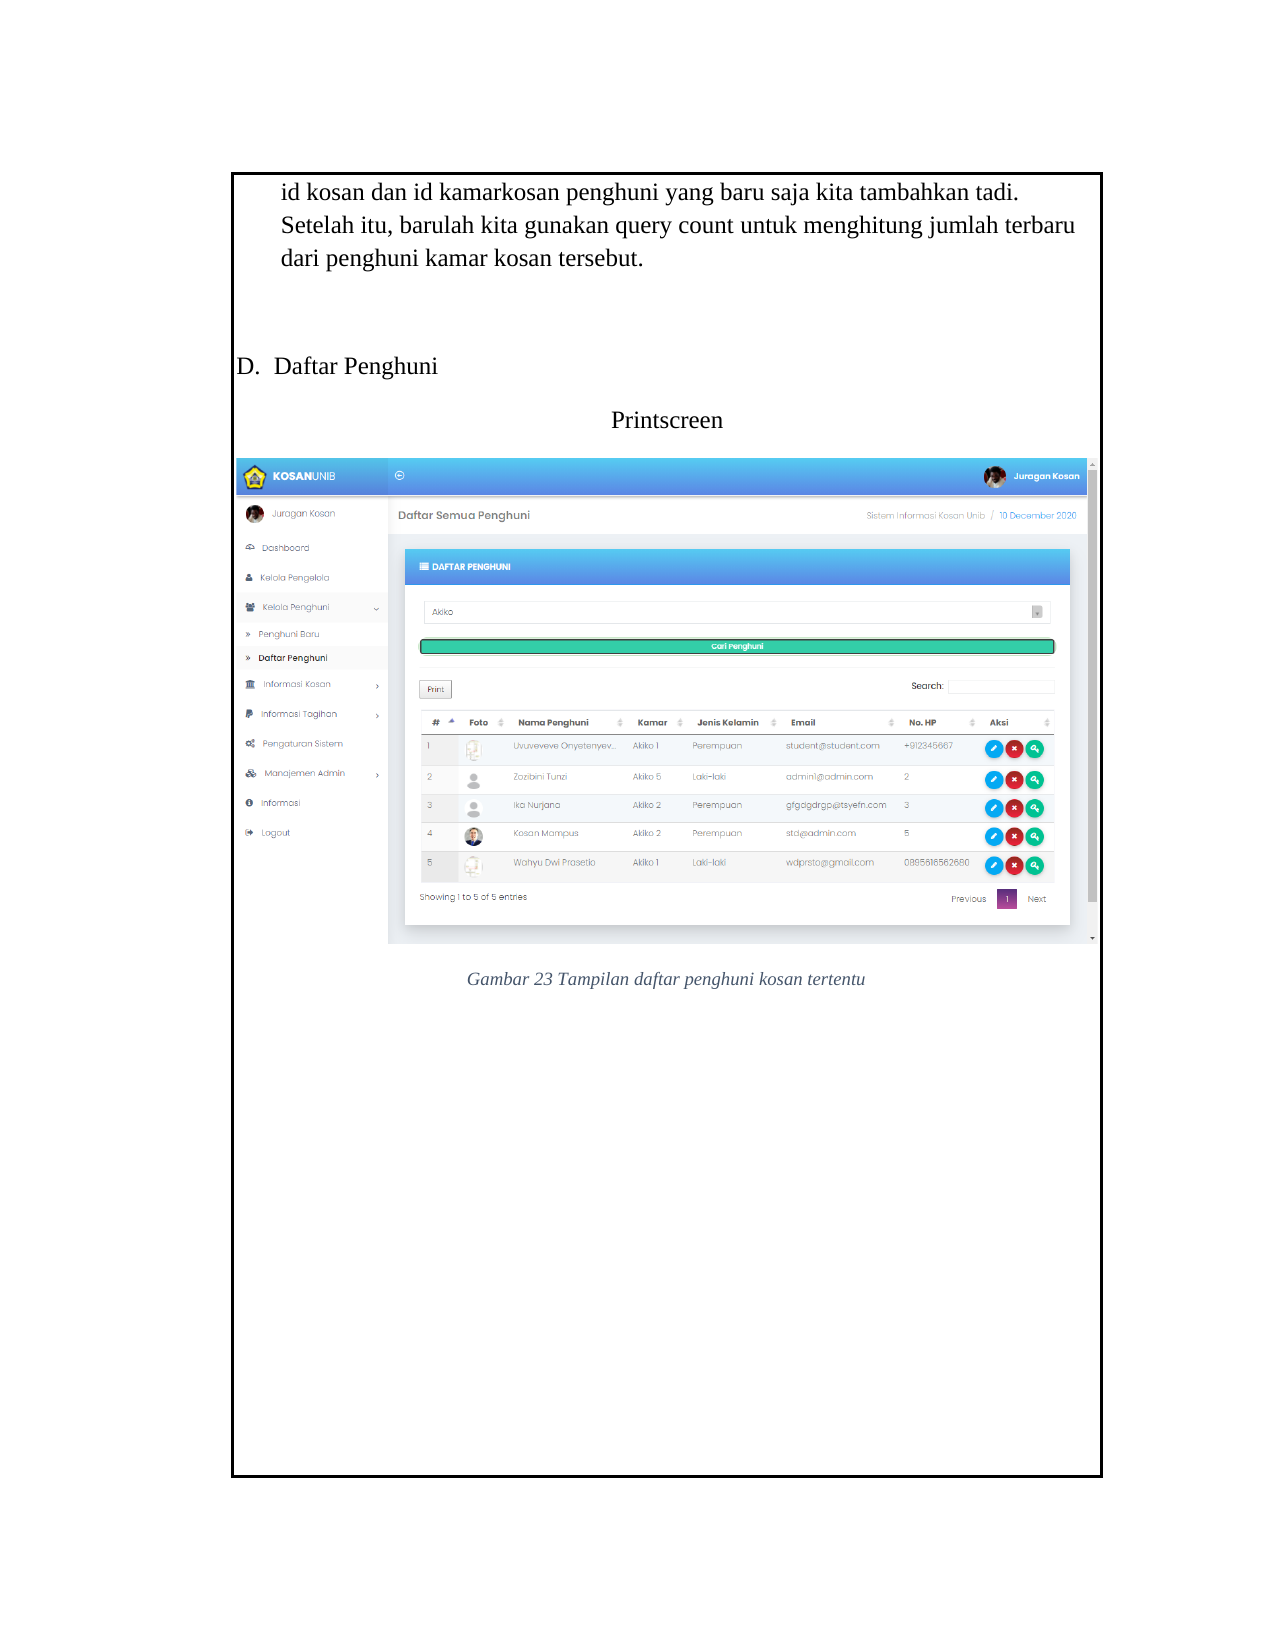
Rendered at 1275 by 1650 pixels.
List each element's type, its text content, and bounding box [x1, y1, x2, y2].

picture [236, 458, 1098, 944]
text Gambar 23 Tampilan daftar penghuni kosan tertentu [236, 968, 1098, 990]
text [281, 177, 1098, 272]
text Printscreen [236, 405, 1098, 433]
list Daftar Penghuni [236, 351, 1098, 380]
